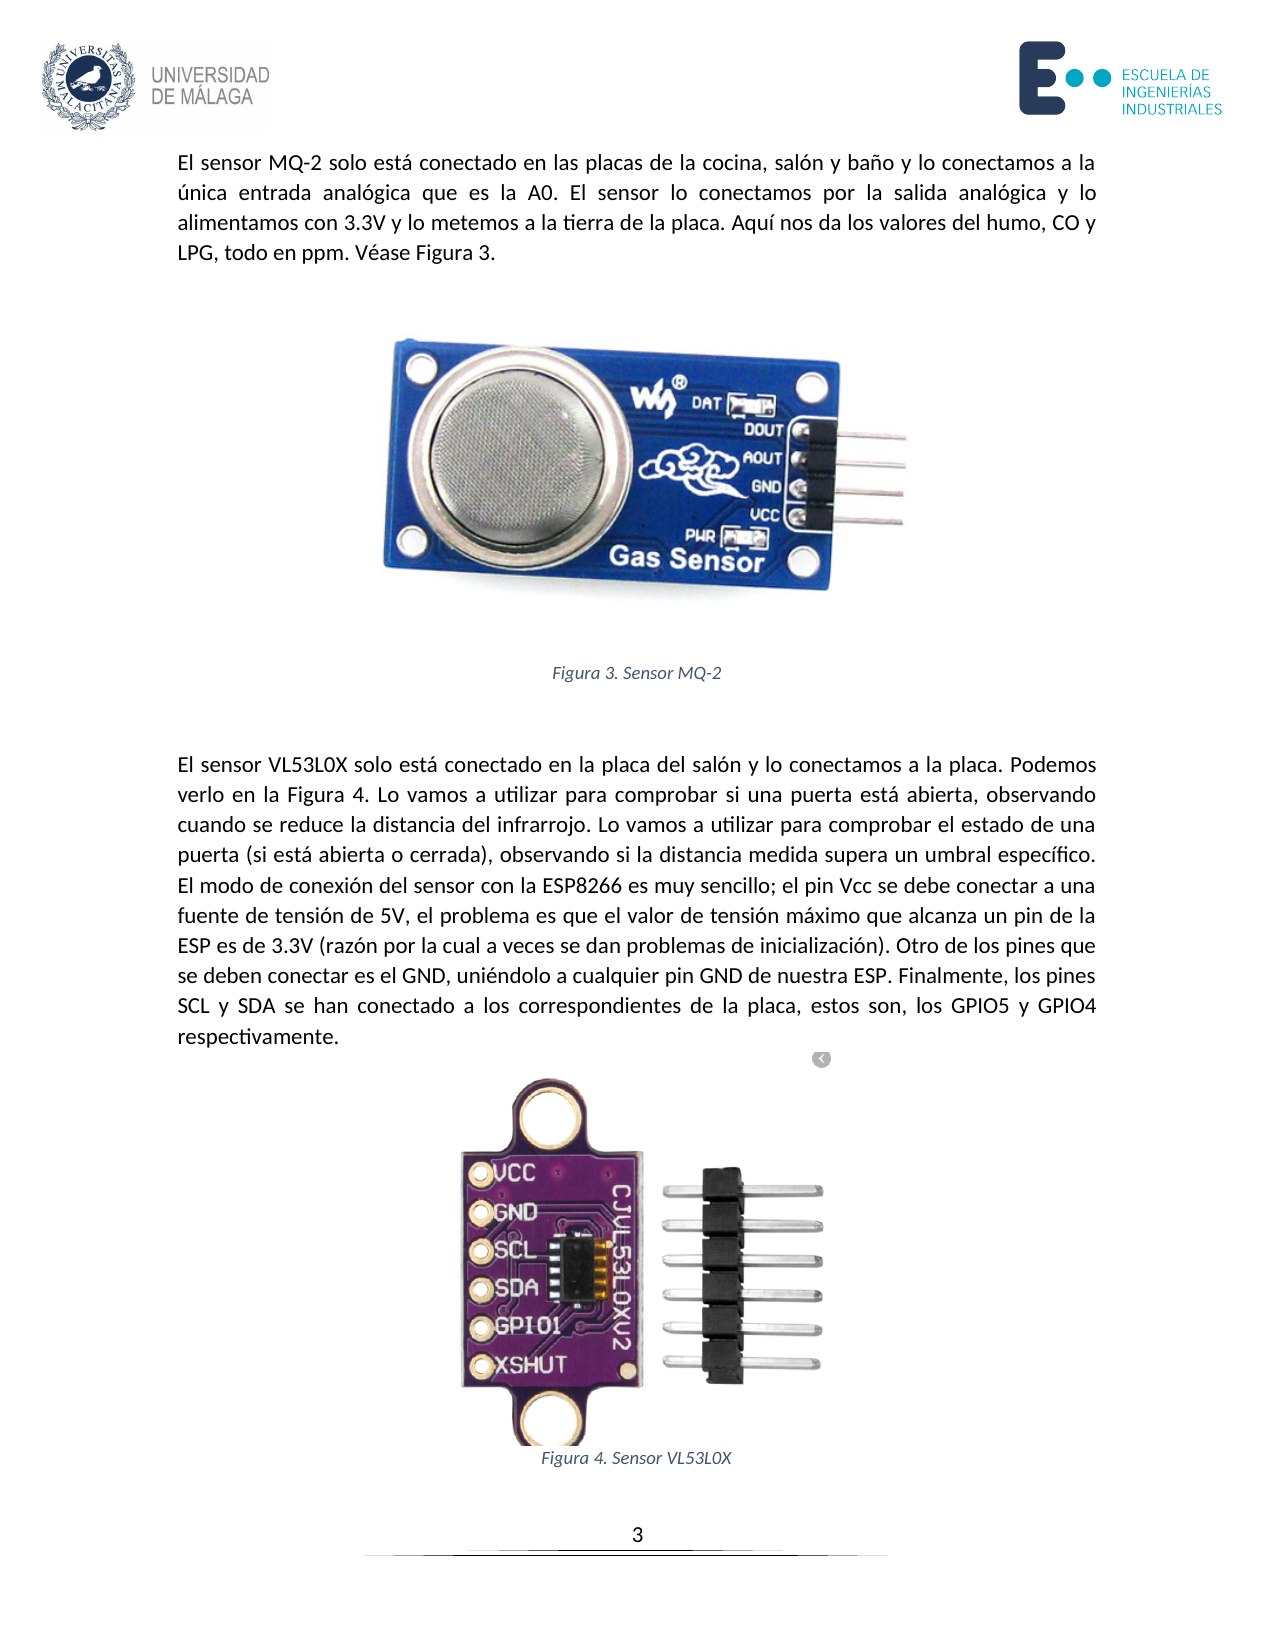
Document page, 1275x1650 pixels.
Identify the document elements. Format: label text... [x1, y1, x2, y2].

picture [41, 43, 269, 131]
text El sensor MQ-2 solo está conectado en las placas de la cocina, salón y baño y lo conectamos a la única entrada analógica que es la A0. El sensor lo conectamos por la salida analógica y lo alimentamos con 3.3V y lo metemos a la tierra de la placa. Aquí nos da los valores del humo, CO y LPG, todo en ppm. Véase Figura 3. [177, 148, 1098, 266]
picture [344, 276, 931, 652]
text El sensor VL53L0X solo está conectado en la placa del salón y lo conectamos a la placa. Podemos verlo en la Figura 4. Lo vamos a utilizar para comprobar si una puerta está abierta, observando cuando se reduce la distancia del infrarrojo. Lo vamos a utilizar para comprobar el estado de una puerta (si está abierta o cerrada), observando si la distancia medida supera un umbral específico. El modo de conexión del sensor con la ESP8266 es muy sencillo; el pin Vcc se debe conectar a una fuente de tensión de 5V, el problema es que el valor de tensión máximo que alcanza un pin de la ESP es de 3.3V (razón por la cual a veces se dan problemas de inicialización). Otro de los pines que se deben conectar es el GND, uniéndolo a cualquier pin GND de nuestra ESP. Finalmente, los pines SCL y SDA se han conectado a los correspondientes de la placa, estos son, los GPIO5 y GPIO4 respectivamente. [177, 750, 1098, 1050]
picture [435, 1052, 841, 1484]
picture [999, 21, 1242, 135]
